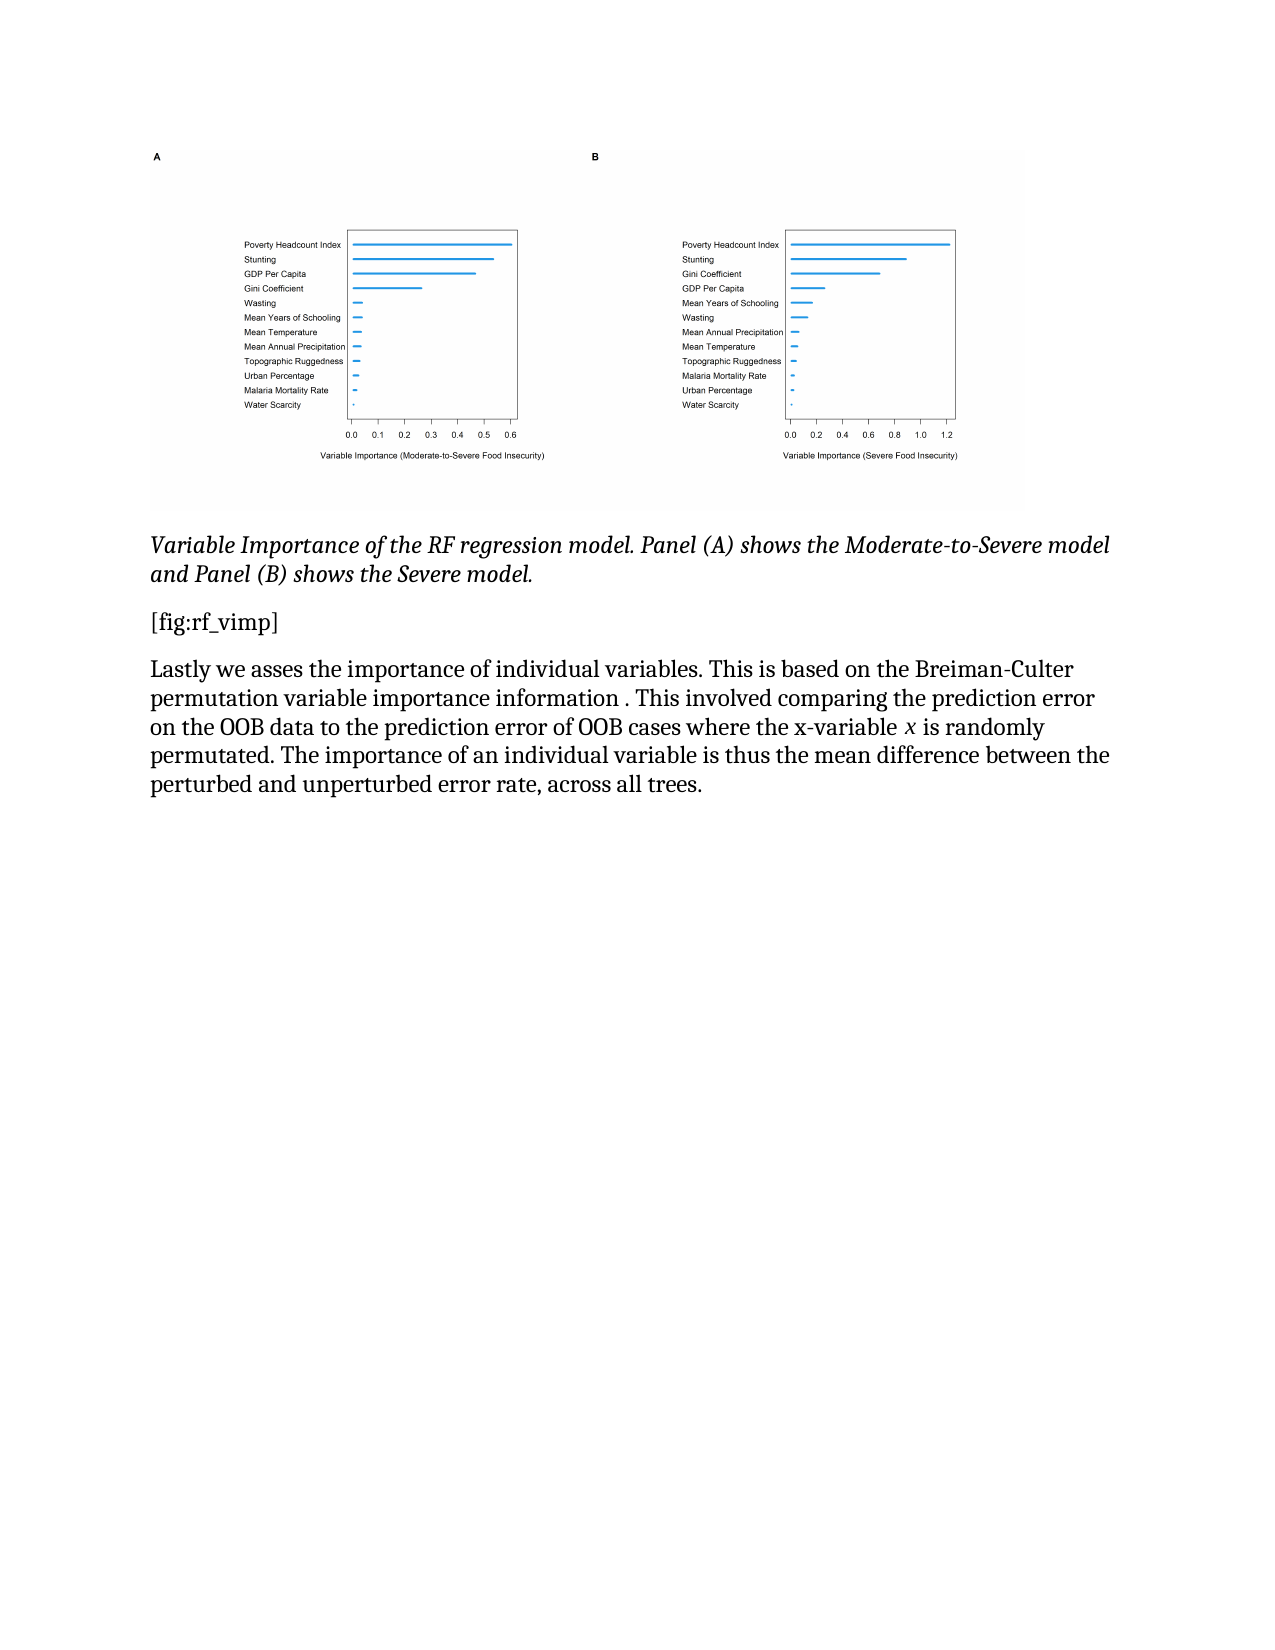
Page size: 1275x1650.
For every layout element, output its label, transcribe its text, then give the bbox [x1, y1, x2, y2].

picture [150, 150, 1025, 511]
text Variable Importance of the RF regression model. Panel (A) shows the Moderate-to-Severe model and Panel (B) shows the Severe model. [150, 531, 1125, 589]
text [fig:rf_vimp] [150, 607, 1125, 636]
text Lastly we asses the importance of individual variables. This is based on the Breiman-Culter permutation variable importance information . This involved comparing the prediction error on the OOB data to the prediction error of OOB cases where the x-variable is randomly permutated. The importance of an individual variable is thus the mean difference between the perturbed and unperturbed error rate, across all trees. [150, 655, 1125, 799]
